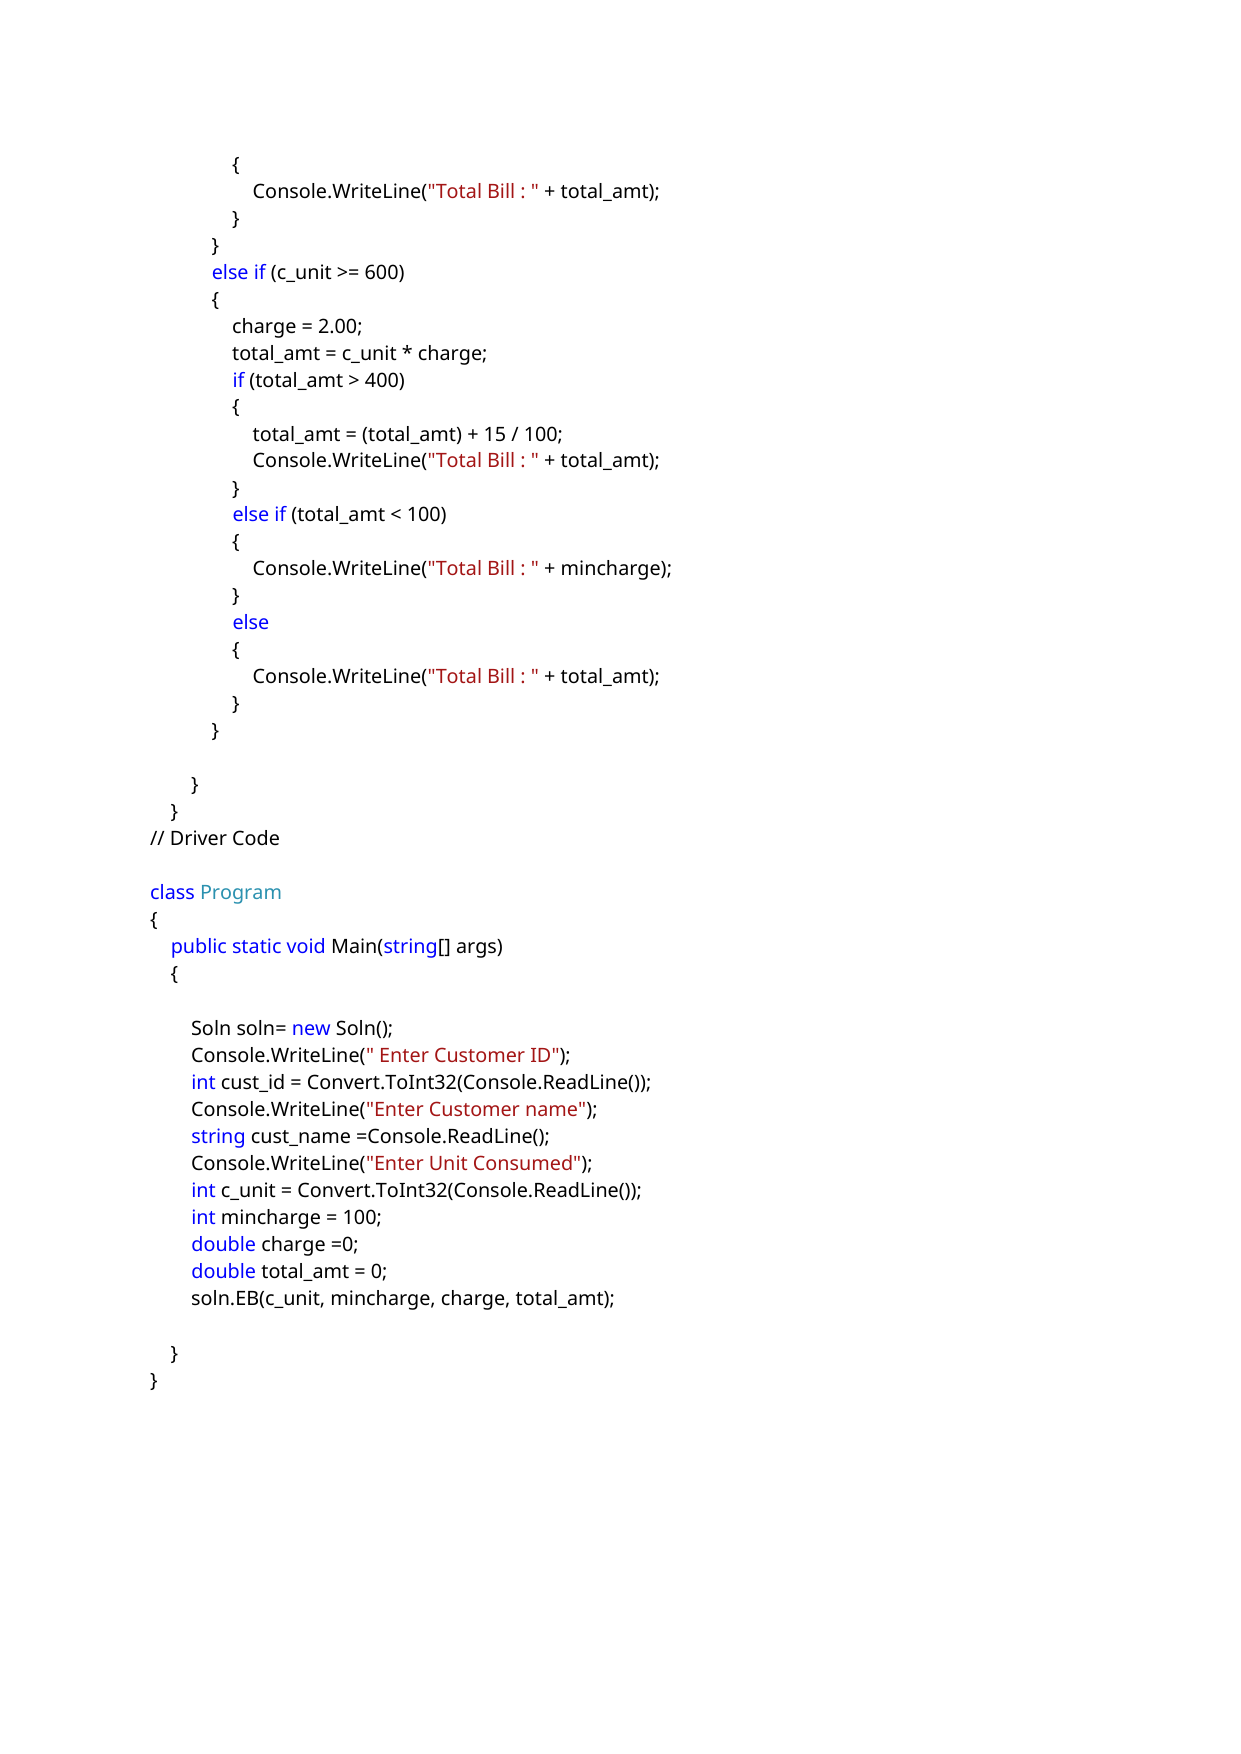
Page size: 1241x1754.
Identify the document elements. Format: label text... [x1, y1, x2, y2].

text { [150, 905, 1090, 932]
text Console.WriteLine("Enter Customer name"); [150, 1095, 1090, 1122]
text soln.EB(c_unit, mincharge, charge, total_amt); [150, 1284, 1090, 1311]
text double charge =0; [150, 1230, 1090, 1257]
text } [150, 689, 1090, 717]
text else if (c_unit >= 600) [150, 258, 1090, 285]
text { [150, 528, 1090, 555]
text } [150, 474, 1090, 501]
text total_amt = c_unit * charge; [150, 339, 1090, 366]
text } [150, 771, 1090, 797]
text { [150, 285, 1090, 312]
text Console.WriteLine("Total Bill : " + total_amt); [150, 663, 1090, 689]
text total_amt = (total_amt) + 15 / 100; [150, 420, 1090, 447]
text { [150, 959, 1090, 986]
text int cust_id = Convert.ToInt32(Console.ReadLine()); [150, 1068, 1090, 1095]
text string cust_name =Console.ReadLine(); [150, 1122, 1090, 1149]
text Console.WriteLine("Total Bill : " + mincharge); [150, 555, 1090, 582]
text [150, 177, 1090, 204]
text { [150, 636, 1090, 663]
text charge = 2.00; [150, 312, 1090, 339]
text else [150, 609, 1090, 636]
text Console.WriteLine("Total Bill : " + total_amt); [150, 447, 1090, 474]
text } [150, 231, 1090, 258]
text Console.WriteLine(" Enter Customer ID"); [150, 1041, 1090, 1068]
text public static void Main(string[] args) [150, 932, 1090, 959]
text { [150, 150, 1090, 177]
text int mincharge = 100; [150, 1203, 1090, 1230]
text } [150, 582, 1090, 609]
text } [150, 1339, 1090, 1366]
text if (total_amt > 400) [150, 366, 1090, 393]
text } [150, 717, 1090, 743]
text { [150, 393, 1090, 420]
text // Driver Code [150, 824, 1090, 851]
text double total_amt = 0; [150, 1257, 1090, 1284]
text Soln soln= new Soln(); [150, 1014, 1090, 1041]
text class Program [150, 878, 1090, 905]
text int c_unit = Convert.ToInt32(Console.ReadLine()); [150, 1176, 1090, 1203]
text } [150, 797, 1090, 824]
text } [150, 204, 1090, 231]
text Console.WriteLine("Enter Unit Consumed"); [150, 1149, 1090, 1176]
text else if (total_amt < 100) [150, 501, 1090, 528]
text } [150, 1366, 1090, 1393]
